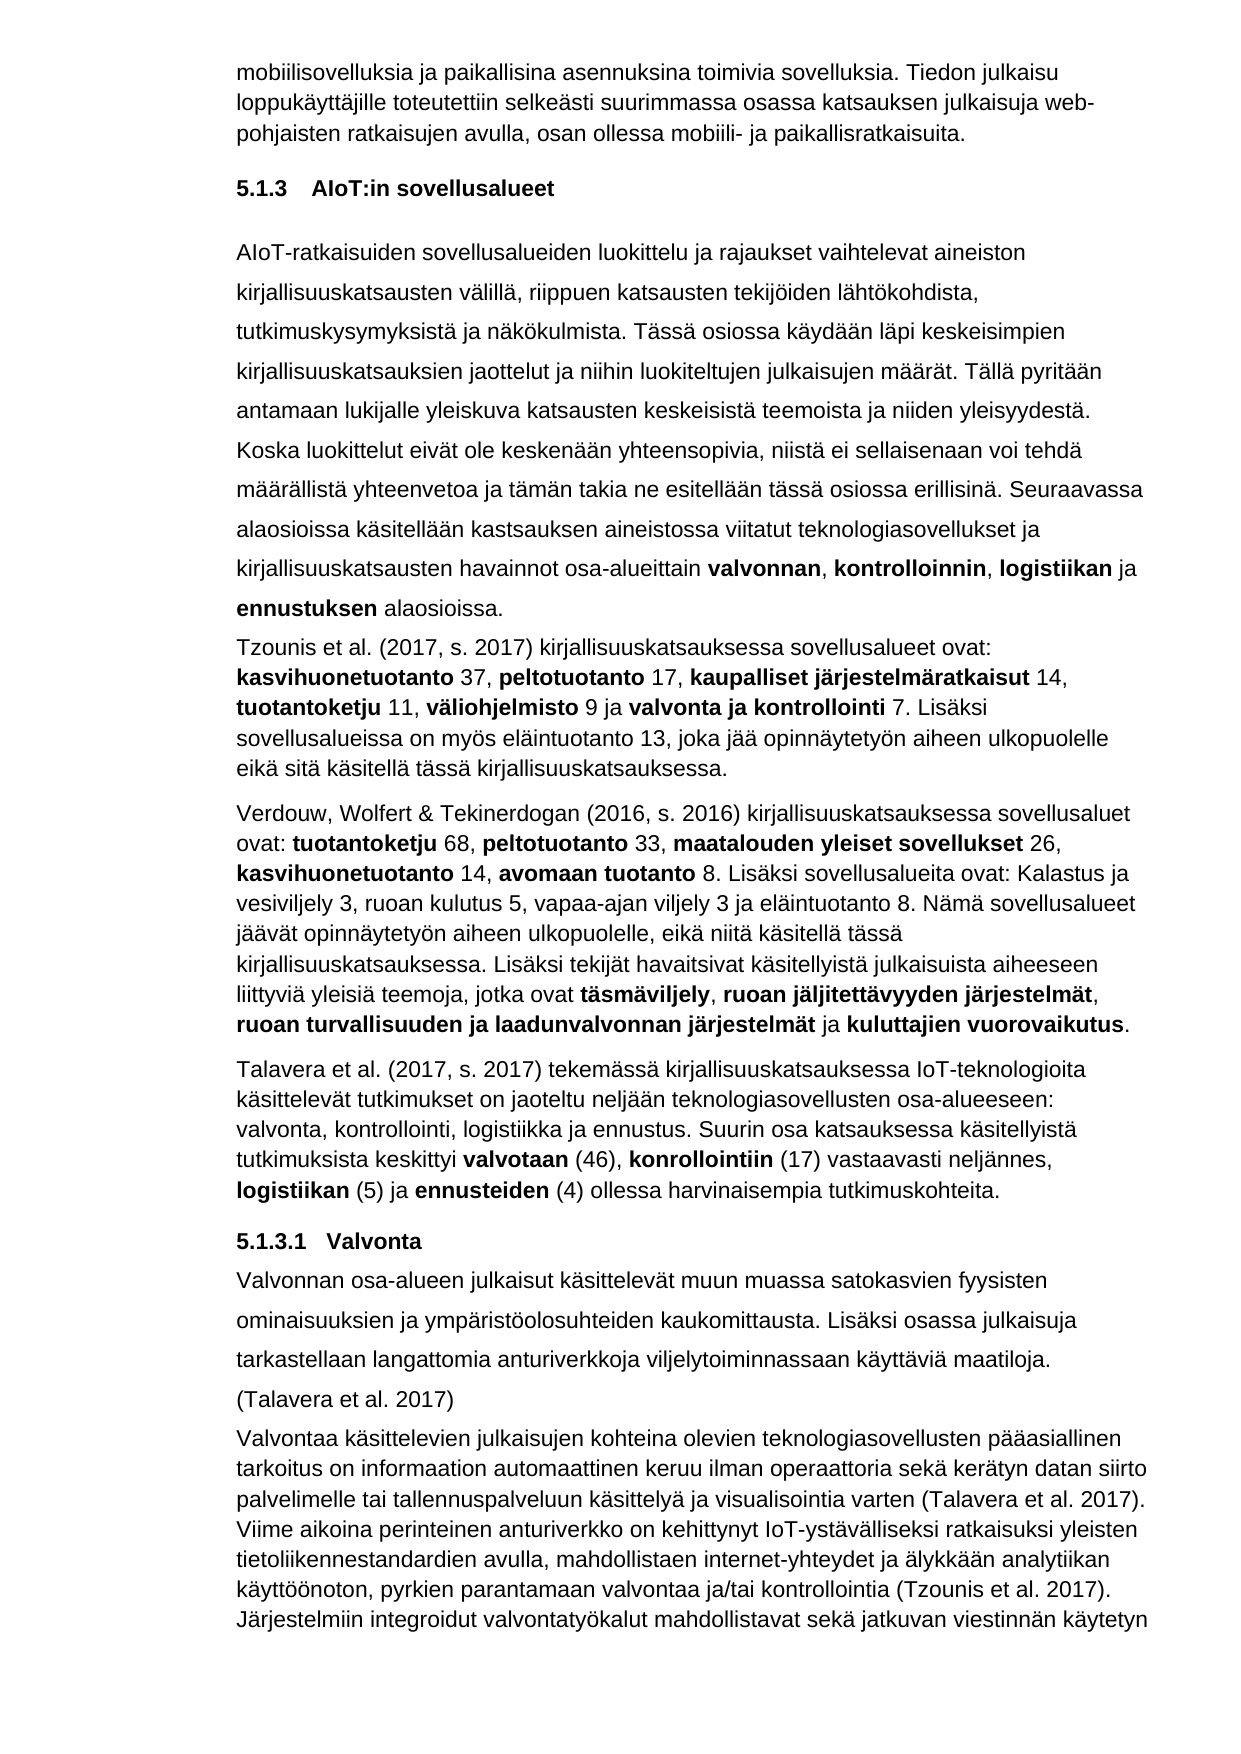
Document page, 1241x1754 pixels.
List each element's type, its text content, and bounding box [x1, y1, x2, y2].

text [236, 1425, 1152, 1633]
text Talavera et al. (2017, s. 2017) tekemässä kirjallisuuskatsauksessa IoT-teknologioita käsittelevät tutkimukset on jaoteltu neljään teknologiasovellusten osa-alueeseen: valvonta, kontrollointi, logistiikka ja ennustus. Suurin osa katsauksessa käsitellyistä tutkimuksista keskittyi valvotaan (46), konrollointiin (17) vastaavasti neljännes, logistiikan (5) ja ennusteiden (4) ollessa harvinaisempia tutkimuskohteita. [236, 1056, 1152, 1203]
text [236, 59, 1152, 146]
subtitle Valvonta [236, 1228, 1152, 1254]
subtitle AIoT:in sovellusalueet [236, 175, 1152, 201]
text Tzounis et al. (2017, s. 2017) kirjallisuuskatsauksessa sovellusalueet ovat: kasvihuonetuotanto 37, peltotuotanto 17, kaupalliset järjestelmäratkaisut 14, tuotantoketju 11, väliohjelmisto 9 ja valvonta ja kontrollointi 7. Lisäksi sovellusalueissa on myös eläintuotanto 13, joka jää opinnäytetyön aiheen ulkopuolelle eikä sitä käsitellä tässä kirjallisuuskatsauksessa. [236, 634, 1152, 781]
text Verdouw, Wolfert & Tekinerdogan (2016, s. 2016) kirjallisuuskatsauksessa sovellusaluet ovat: tuotantoketju 68, peltotuotanto 33, maatalouden yleiset sovellukset 26, kasvihuonetuotanto 14, avomaan tuotanto 8. Lisäksi sovellusalueita ovat: Kalastus ja vesiviljely 3, ruoan kulutus 5, vapaa-ajan viljely 3 ja eläintuotanto 8. Nämä sovellusalueet jäävät opinnäytetyön aiheen ulkopuolelle, eikä niitä käsitellä tässä kirjallisuuskatsauksessa. Lisäksi tekijät havaitsivat käsitellyistä julkaisuista aiheeseen liittyviä yleisiä teemoja, jotka ovat täsmäviljely, ruoan jäljitettävyyden järjestelmät, ruoan turvallisuuden ja laadunvalvonnan järjestelmät ja kuluttajien vuorovaikutus. [236, 799, 1152, 1037]
